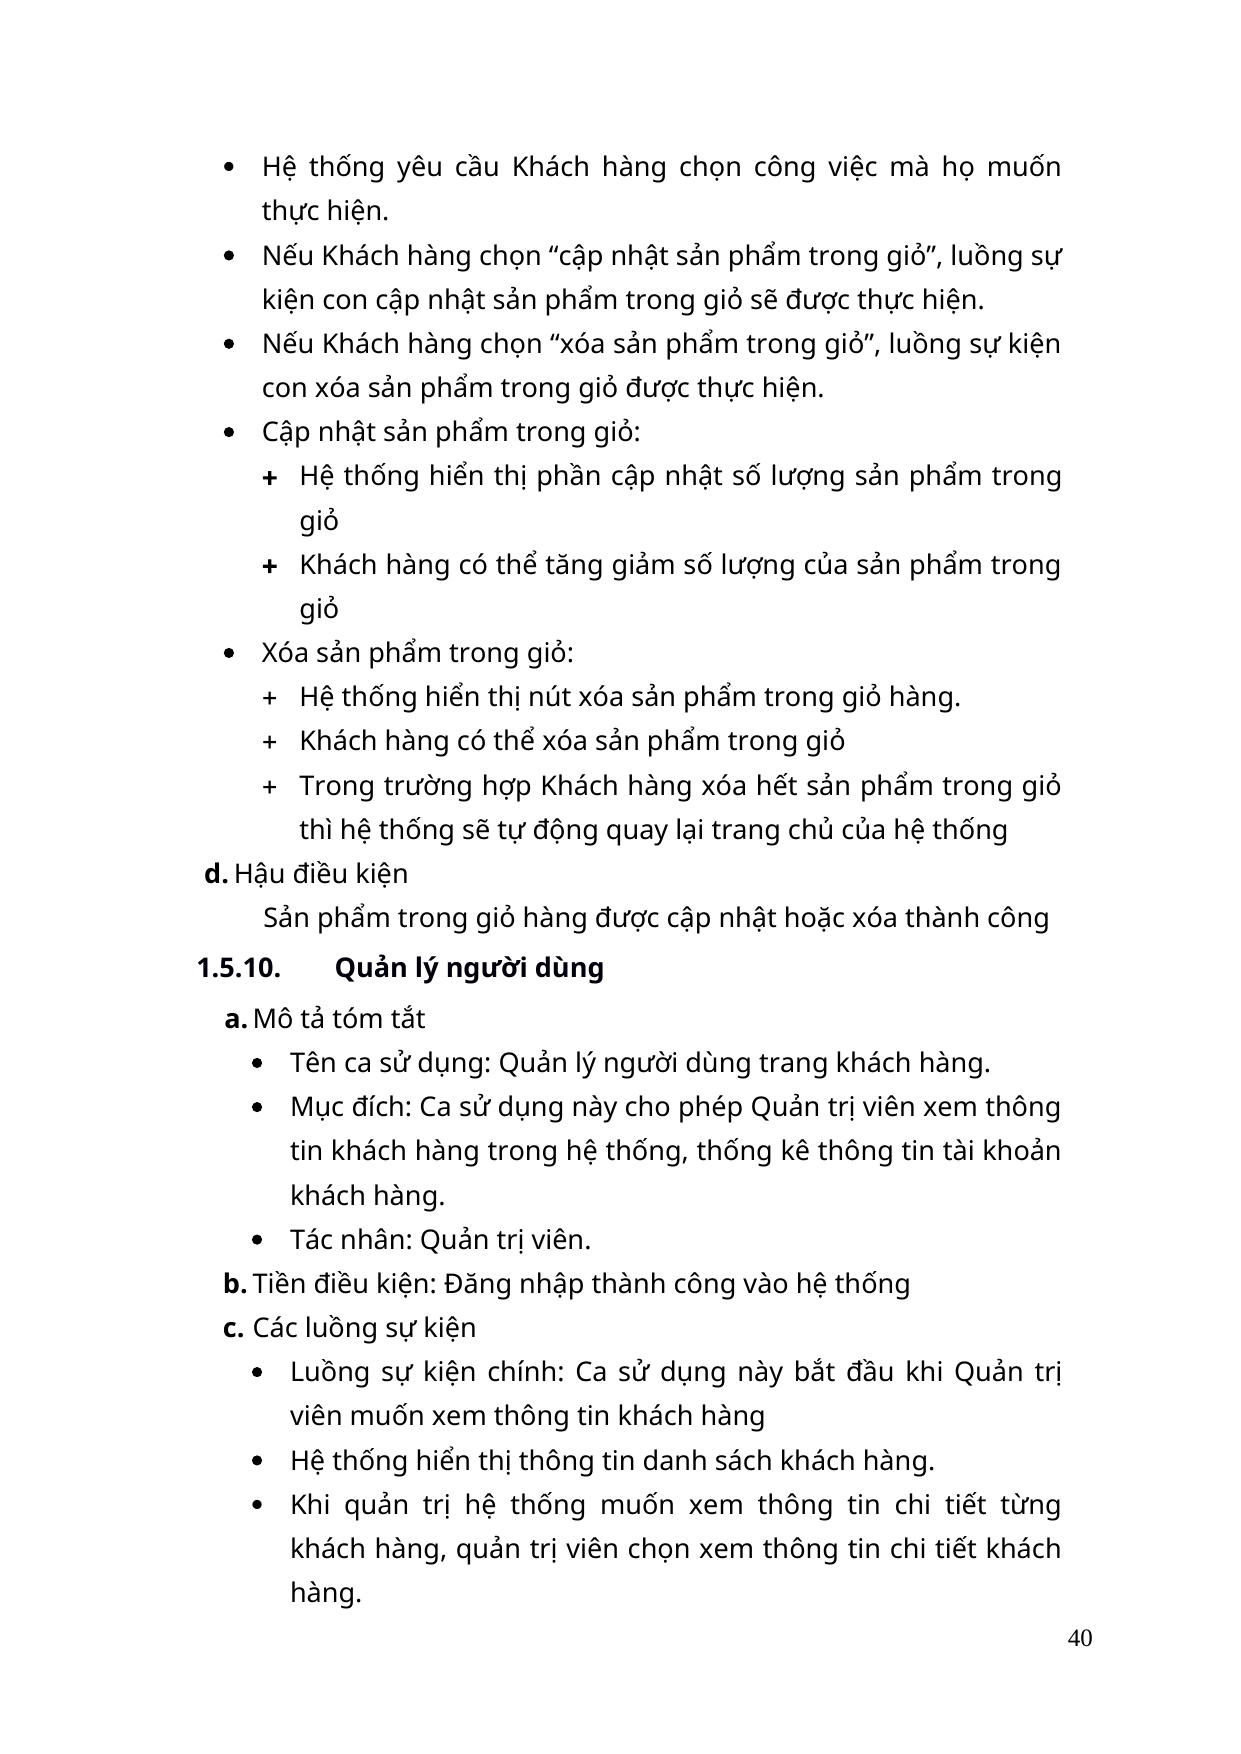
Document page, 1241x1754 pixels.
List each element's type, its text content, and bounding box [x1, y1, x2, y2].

list Tiền điều kiện: Đăng nhập thành công vào hệ thống [223, 1264, 1063, 1301]
list Khi quản trị hệ thống muốn xem thông tin chi tiết từng khách hàng, quản trị viên chọn xem thông tin chi tiết khách hàng. [252, 1485, 1063, 1610]
list Mô tả tóm tắt [224, 999, 1063, 1036]
subtitle Quản lý người dùng [196, 949, 1092, 986]
list Hậu điều kiện [204, 854, 1063, 891]
list Tác nhân: Quản trị viên. [252, 1220, 1063, 1257]
list Nếu Khách hàng chọn “xóa sản phẩm trong giỏ”, luồng sự kiện con xóa sản phẩm trong giỏ được thực hiện. [224, 324, 1063, 405]
list Mục đích: Ca sử dụng này cho phép Quản trị viên xem thông tin khách hàng trong hệ thống, thống kê thông tin tài khoản khách hàng. [252, 1088, 1063, 1213]
list Xóa sản phẩm trong giỏ: [224, 633, 1063, 670]
list Khách hàng có thể xóa sản phẩm trong giỏ [262, 722, 1063, 759]
list Tên ca sử dụng: Quản lý người dùng trang khách hàng. [252, 1043, 1063, 1080]
list Hệ thống hiển thị thông tin danh sách khách hàng. [252, 1441, 1063, 1478]
list Hệ thống hiển thị nút xóa sản phẩm trong giỏ hàng. [262, 678, 1063, 714]
list Sản phẩm trong giỏ hàng được cập nhật hoặc xóa thành công [233, 898, 1063, 935]
list Hệ thống hiển thị phần cập nhật số lượng sản phẩm trong giỏ [262, 457, 1063, 538]
list Trong trường hợp Khách hàng xóa hết sản phẩm trong giỏ thì hệ thống sẽ tự động quay lại trang chủ của hệ thống [262, 766, 1063, 847]
list Các luồng sự kiện [223, 1308, 1063, 1345]
list Nếu Khách hàng chọn “cập nhật sản phẩm trong giỏ”, luồng sự kiện con cập nhật sản phẩm trong giỏ sẽ được thực hiện. [224, 236, 1063, 317]
list Khách hàng có thể tăng giảm số lượng của sản phẩm trong giỏ [262, 545, 1063, 626]
list Hệ thống yêu cầu Khách hàng chọn công việc mà họ muốn thực hiện. [224, 148, 1063, 229]
list Luồng sự kiện chính: Ca sử dụng này bắt đầu khi Quản trị viên muốn xem thông tin khách hàng [252, 1353, 1063, 1434]
list Cập nhật sản phẩm trong giỏ: [224, 413, 1063, 449]
